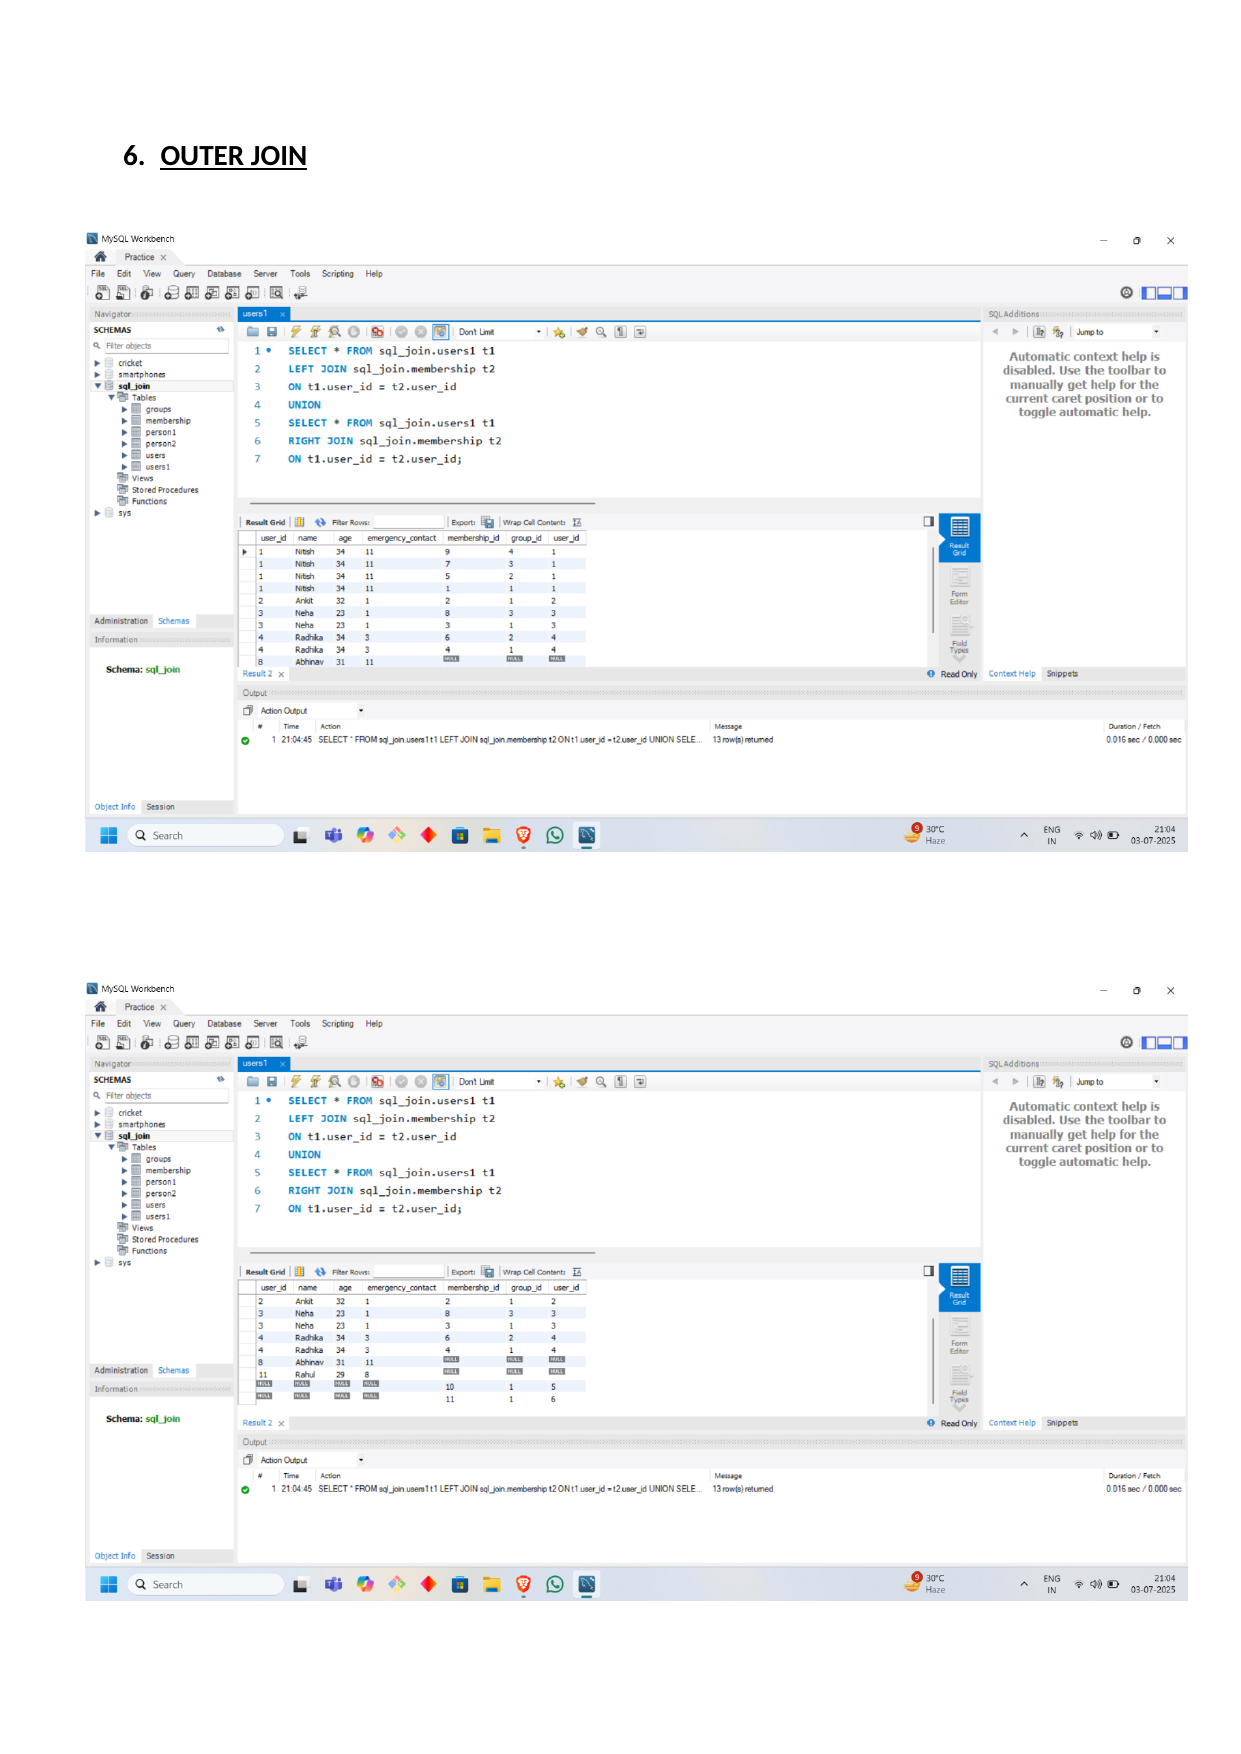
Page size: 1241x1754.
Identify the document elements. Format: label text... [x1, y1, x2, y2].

picture [85, 231, 1188, 852]
picture [85, 980, 1188, 1601]
list OUTER JOIN [123, 137, 1188, 173]
